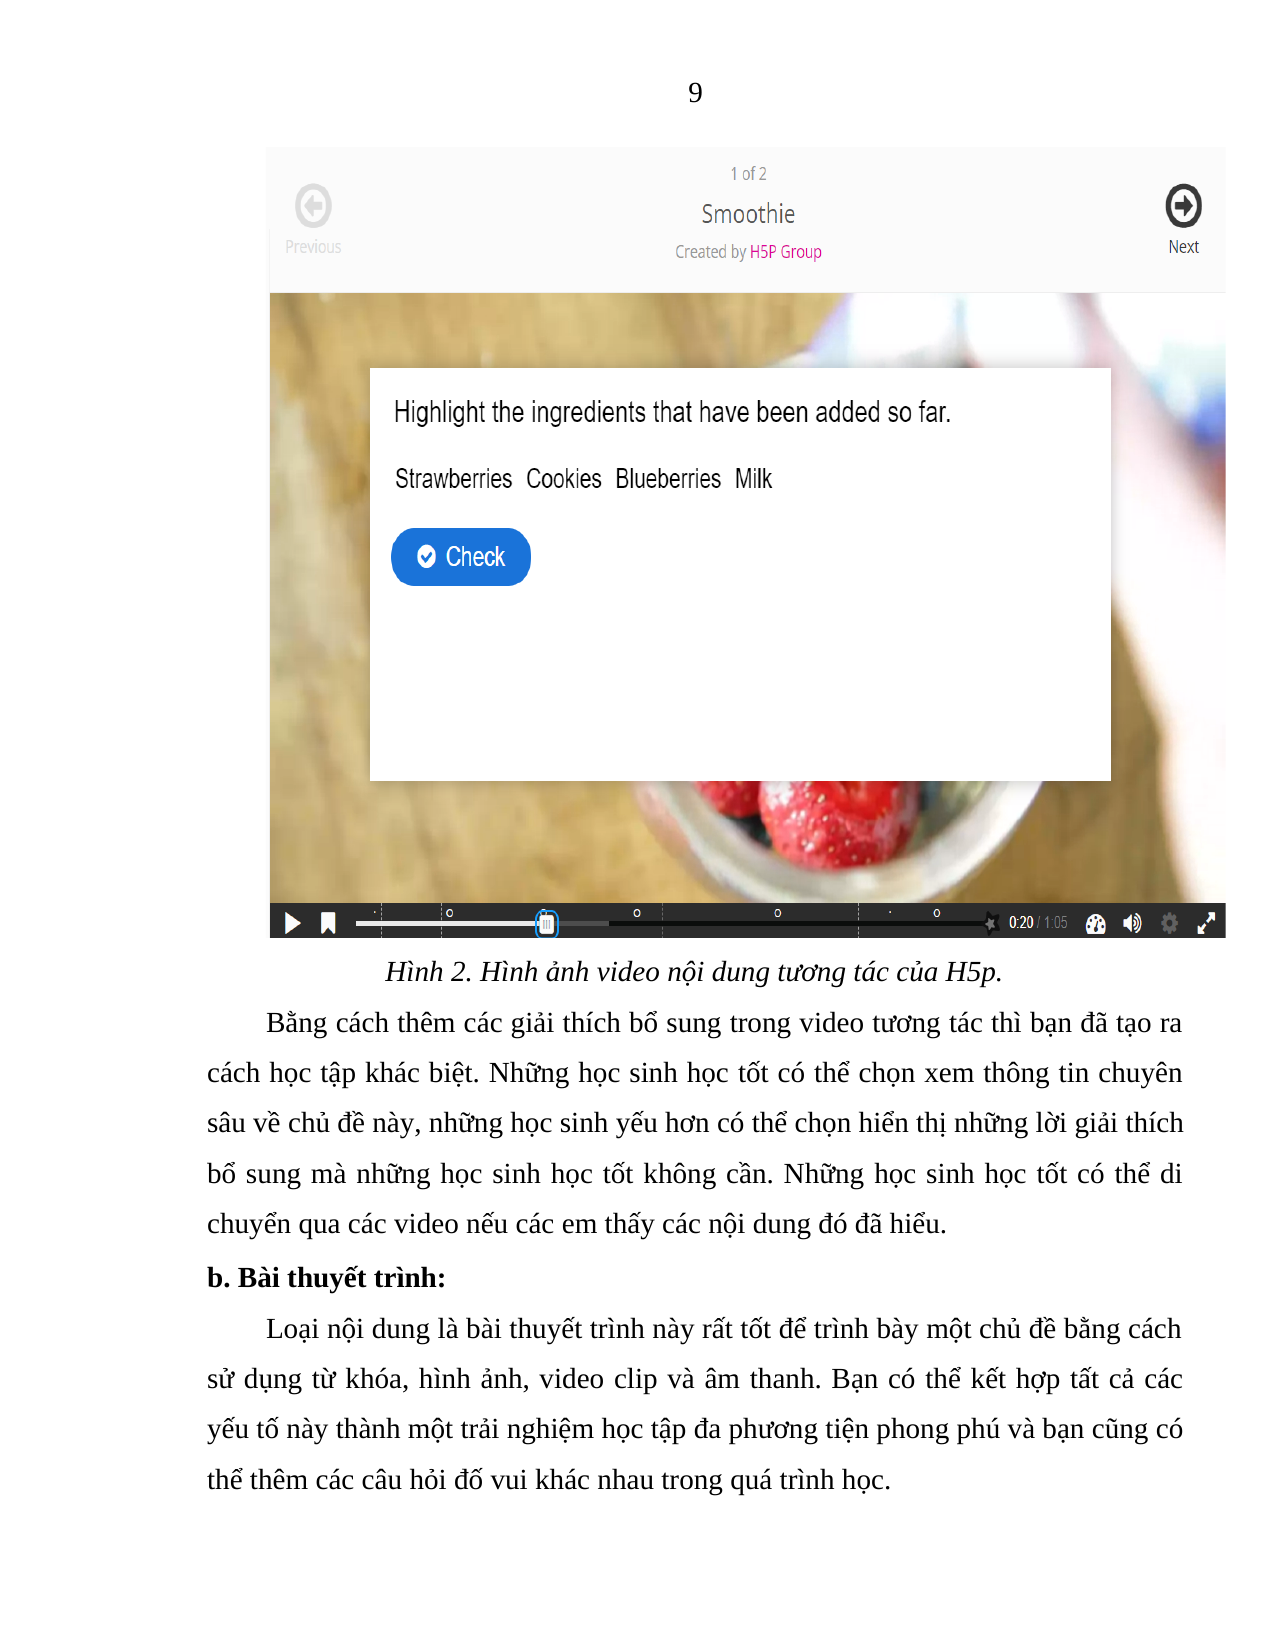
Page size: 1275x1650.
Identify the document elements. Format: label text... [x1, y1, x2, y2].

text Loại nội dung là bài thuyết trình này rất tốt để trình bày một chủ đề bằng cách sử dụng từ khóa, hình ảnh, video clip và âm thanh. Bạn có thể kết hợp tất cả các yếu tố này thành một trải nghiệm học tập đa phương tiện phong phú và bạn cũng có thể thêm các câu hỏi đố vui khác nhau trong quá trình học. [207, 1311, 1184, 1495]
text Bằng cách thêm các giải thích bổ sung trong video tương tác thì bạn đã tạo ra cách học tập khác biệt. Những học sinh học tốt có thể chọn xem thông tin chuyên sâu về chủ đề này, những học sinh yếu hơn có thể chọn hiển thị những lời giải thích bổ sung mà những học sinh học tốt không cần. Những học sinh học tốt có thể di chuyển qua các video nếu các em thấy các nội dung đó đã hiểu. [207, 1005, 1184, 1239]
picture [265, 147, 1226, 938]
text Hình . Hình ảnh video nội dung tương tác của H5p. [207, 954, 1184, 988]
subtitle b. Bài thuyết trình: [207, 1261, 1184, 1294]
